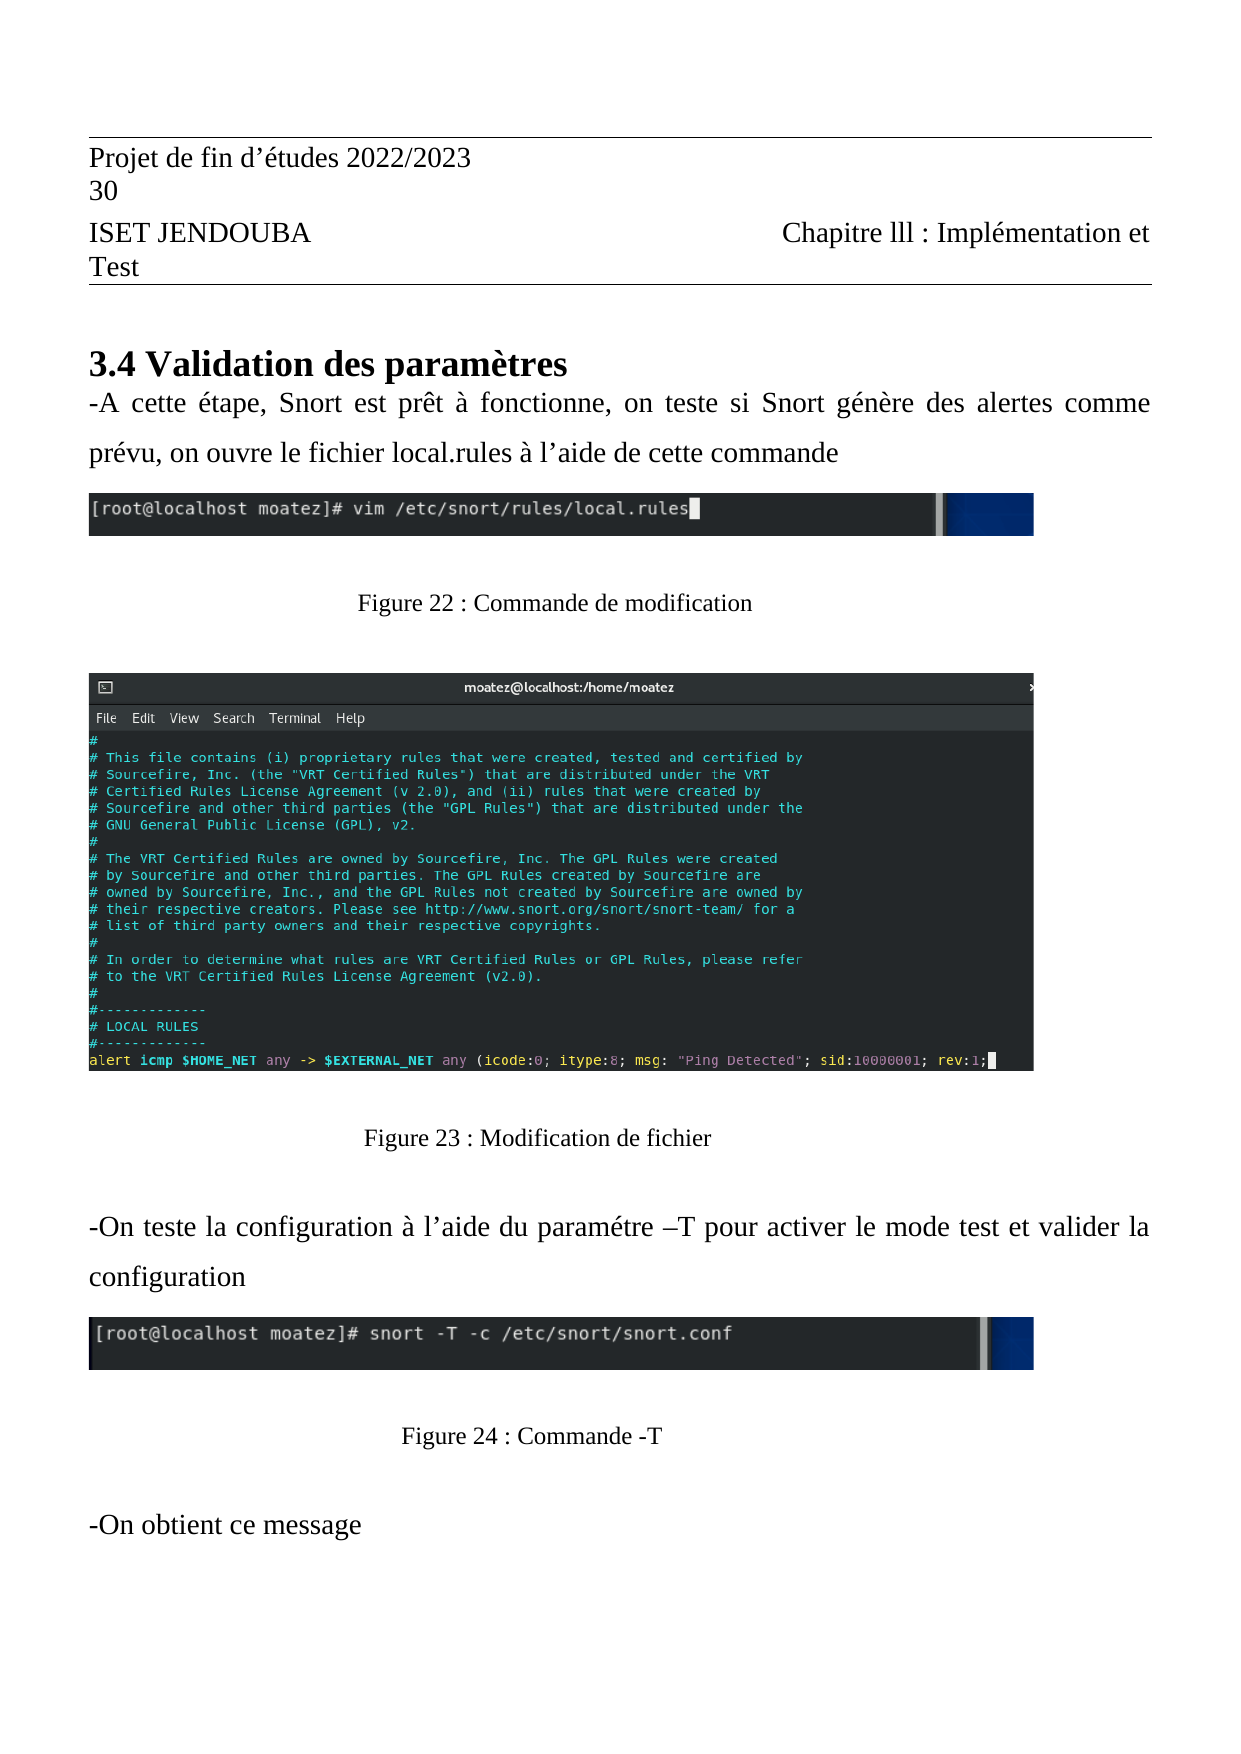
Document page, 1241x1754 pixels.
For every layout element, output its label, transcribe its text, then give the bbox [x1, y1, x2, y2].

picture [88, 1317, 1034, 1370]
text ISET JENDOUBA Chapitre lll : Implémentation et Test [89, 215, 1152, 284]
picture [88, 673, 1034, 1071]
text Figure 22 : Commande de modification [89, 588, 1152, 617]
subtitle 3.4 Validation des paramètres [89, 342, 1152, 385]
picture [88, 493, 1034, 536]
text -A cette étape, Snort est prêt à fonctionne, on teste si Snort génère des alertes comme prévu, on ouvre le fichier local.rules à l’aide de cette commande [89, 385, 1152, 469]
text Figure 24 : Commande -T [89, 1421, 1152, 1450]
text -On teste la configuration à l’aide du paramétre –T pour activer le mode test et valider la configuration [89, 1209, 1152, 1293]
text -On obtient ce message [89, 1507, 1152, 1541]
text Figure 23 : Modification de fichier [89, 1123, 1152, 1152]
text Projet de fin d’études 2022/2023 30 [89, 138, 1152, 207]
